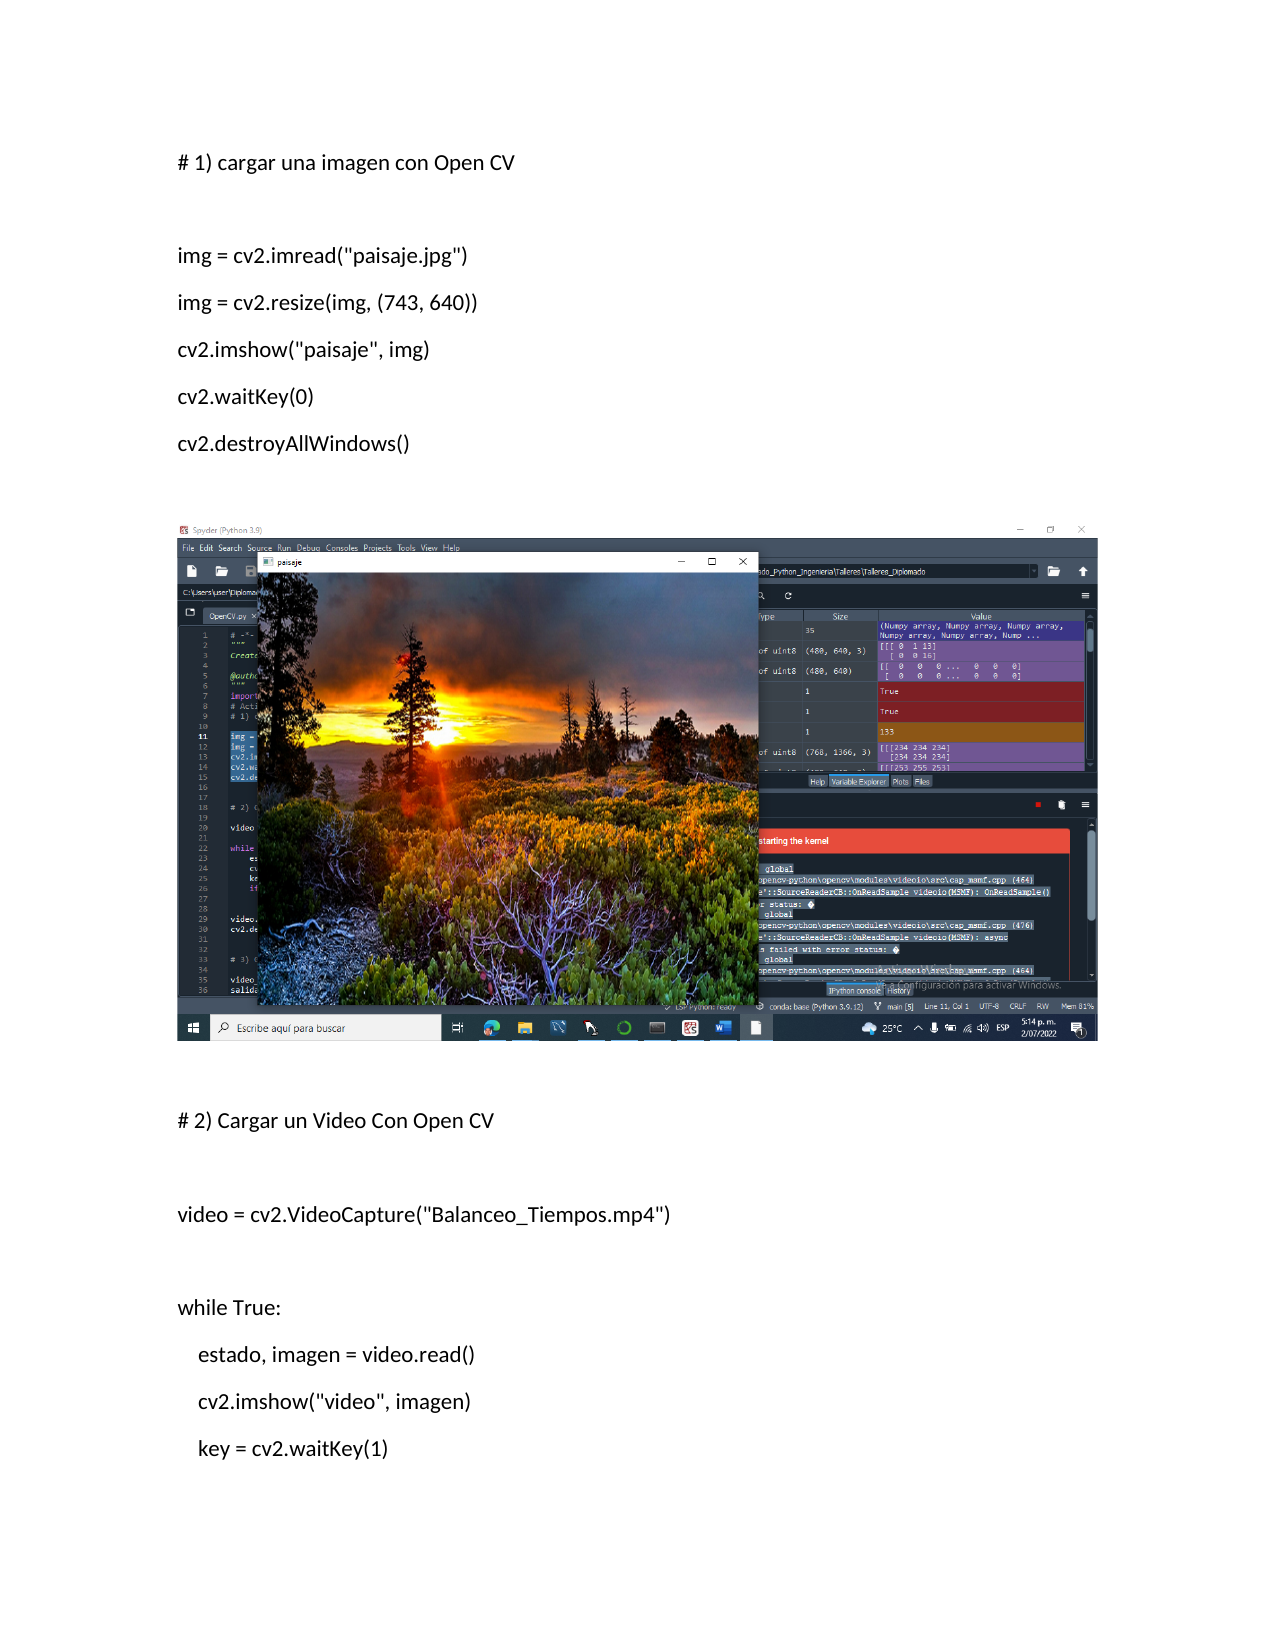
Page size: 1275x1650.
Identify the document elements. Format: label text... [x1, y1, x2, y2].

text while True: [177, 1293, 1098, 1321]
text cv2.imshow("paisaje", img) [177, 335, 1098, 363]
picture [177, 522, 1098, 1041]
text cv2.imshow("video", imagen) [177, 1387, 1098, 1415]
text key = cv2.waitKey(1) [177, 1434, 1098, 1462]
text cv2.destroyAllWindows() [177, 429, 1098, 457]
text cv2.waitKey(0) [177, 382, 1098, 410]
text # 1) cargar una imagen con Open CV [177, 148, 1098, 176]
text estado, imagen = video.read() [177, 1340, 1098, 1368]
text video = cv2.VideoCapture("Balanceo_Tiempos.mp4") [177, 1200, 1098, 1228]
text img = cv2.resize(img, (743, 640)) [177, 288, 1098, 316]
text # 2) Cargar un Video Con Open CV [177, 1106, 1098, 1134]
text img = cv2.imread("paisaje.jpg") [177, 241, 1098, 269]
